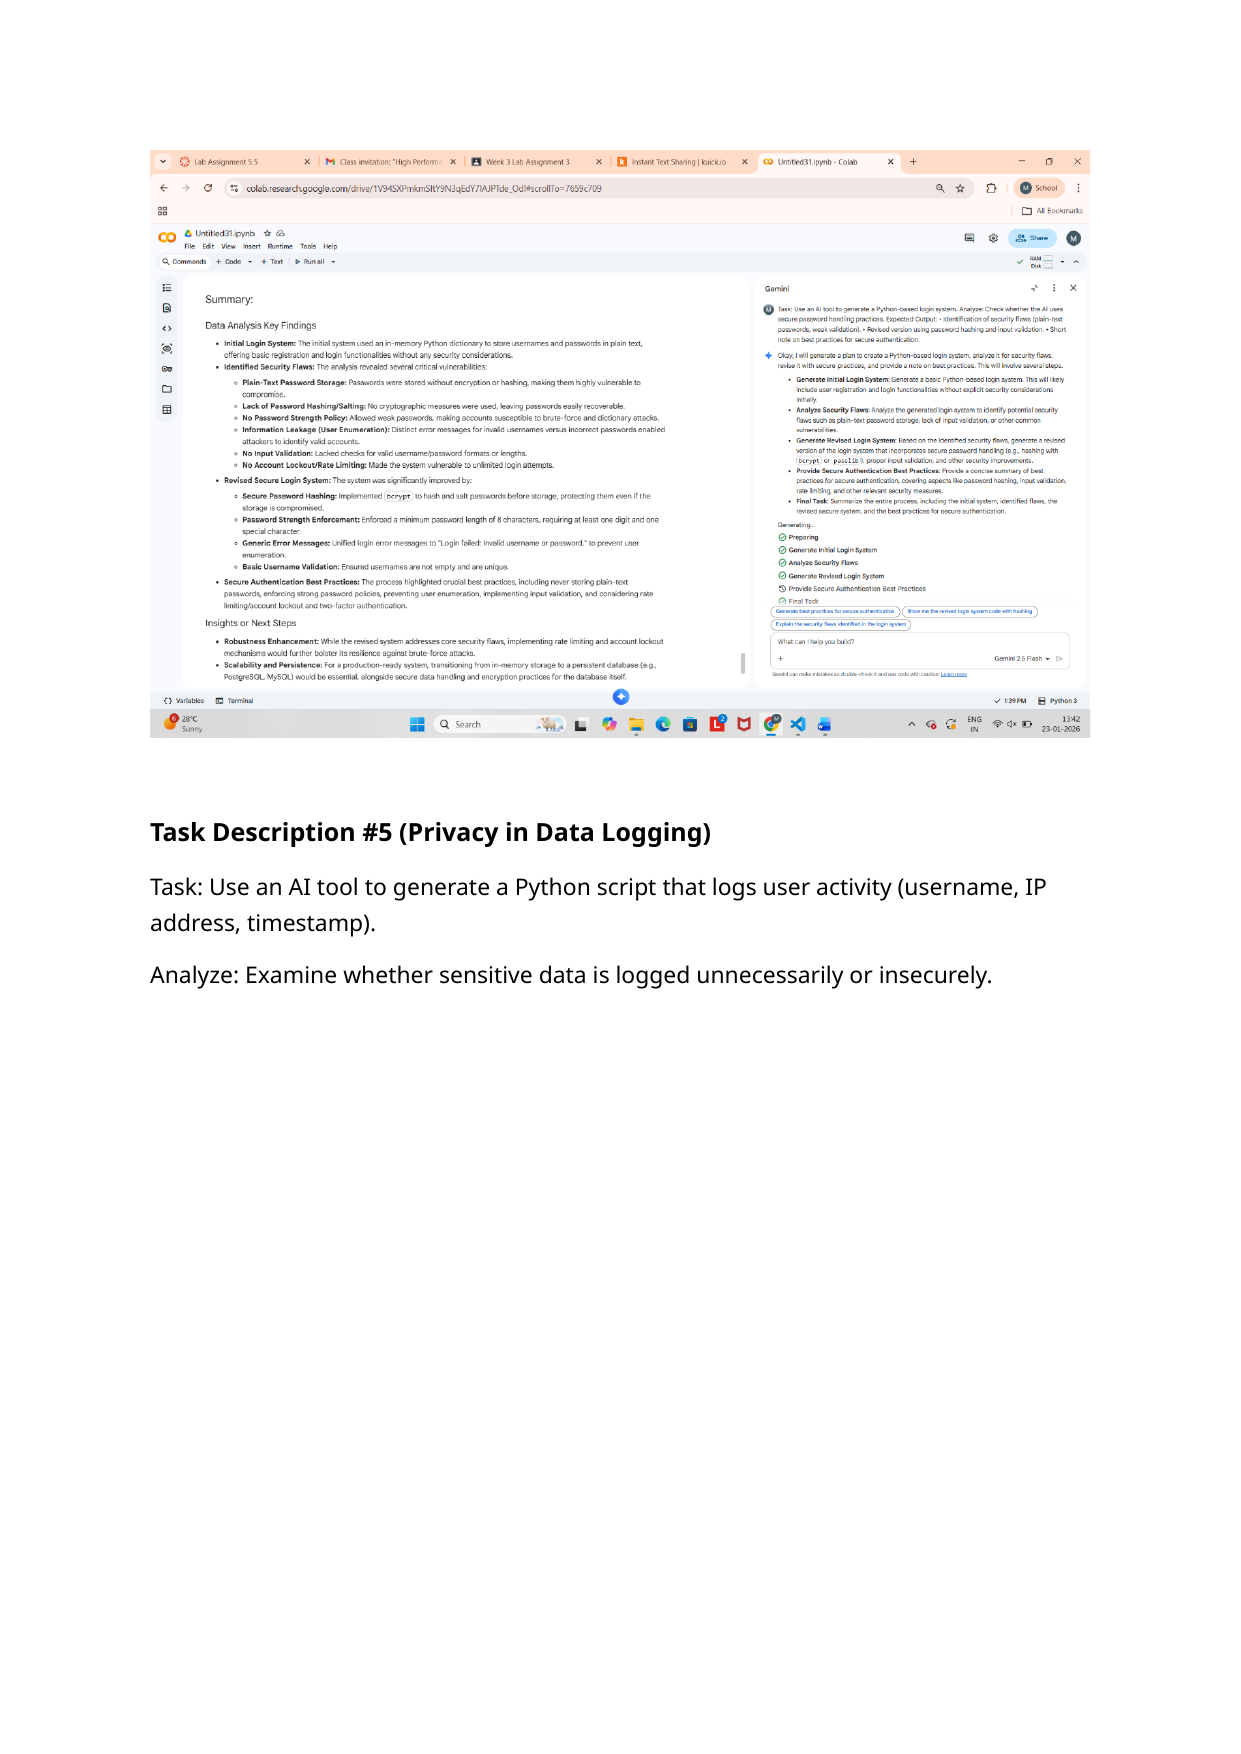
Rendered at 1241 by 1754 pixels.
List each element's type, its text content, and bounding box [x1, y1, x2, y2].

text Analyze: Examine whether sensitive data is logged unnecessarily or insecurely. [150, 959, 1090, 991]
picture [150, 150, 1091, 738]
text Task Description #5 (Privacy in Data Logging) [150, 815, 1090, 849]
text Task: Use an AI tool to generate a Python script that logs user activity (username, IP address, timestamp). [150, 871, 1090, 938]
